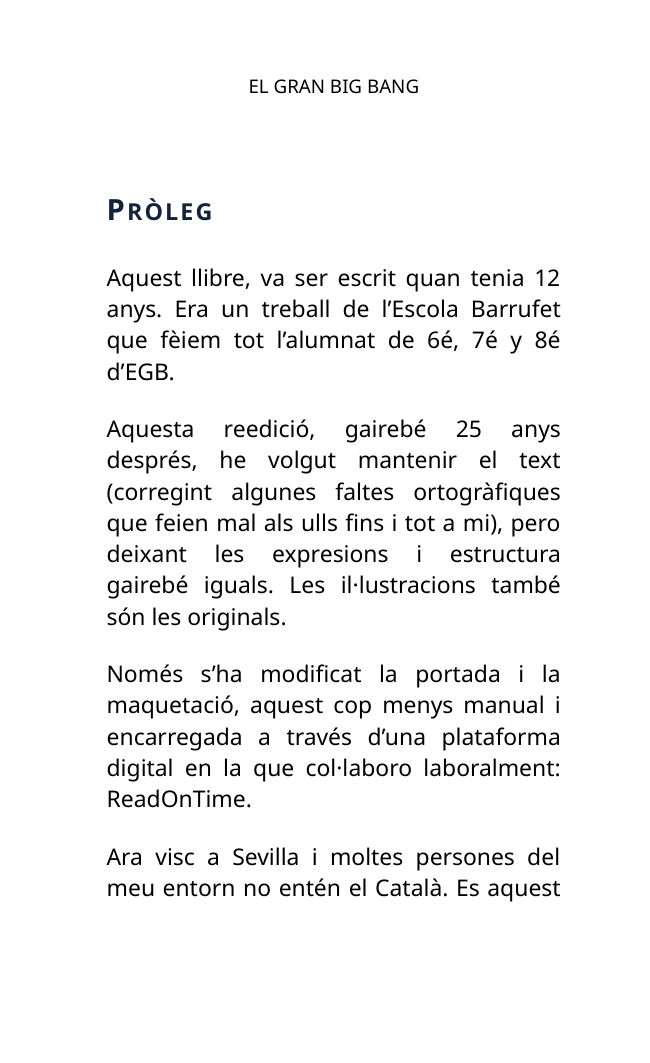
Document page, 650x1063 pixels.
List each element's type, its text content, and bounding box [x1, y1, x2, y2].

subtitle Pròleg [106, 189, 561, 229]
text Aquesta reedició, gairebé 25 anys després, he volgut mantenir el text (corregint algunes faltes ortogràfiques que feien mal als ulls fins i tot a mi), pero deixant les expresions i estructura gairebé iguals. Les il·lustracions també són les originals. [106, 413, 561, 632]
text Ara visc a Sevilla i moltes persones del meu entorn no entén el Català. Es aquest el motiu per el que teniu un llibre bilingüe entre les mans. [106, 841, 561, 903]
text Aquest llibre, va ser escrit quan tenia 12 anys. Era un treball de l’Escola Barrufet que fèiem tot l’alumnat de 6é, 7é y 8é d’EGB. [106, 262, 561, 387]
text Només s’ha modificat la portada i la maquetació, aquest cop menys manual i encarregada a través d’una plataforma digital en la que col·laboro laboralment: ReadOnTime. [106, 658, 561, 814]
